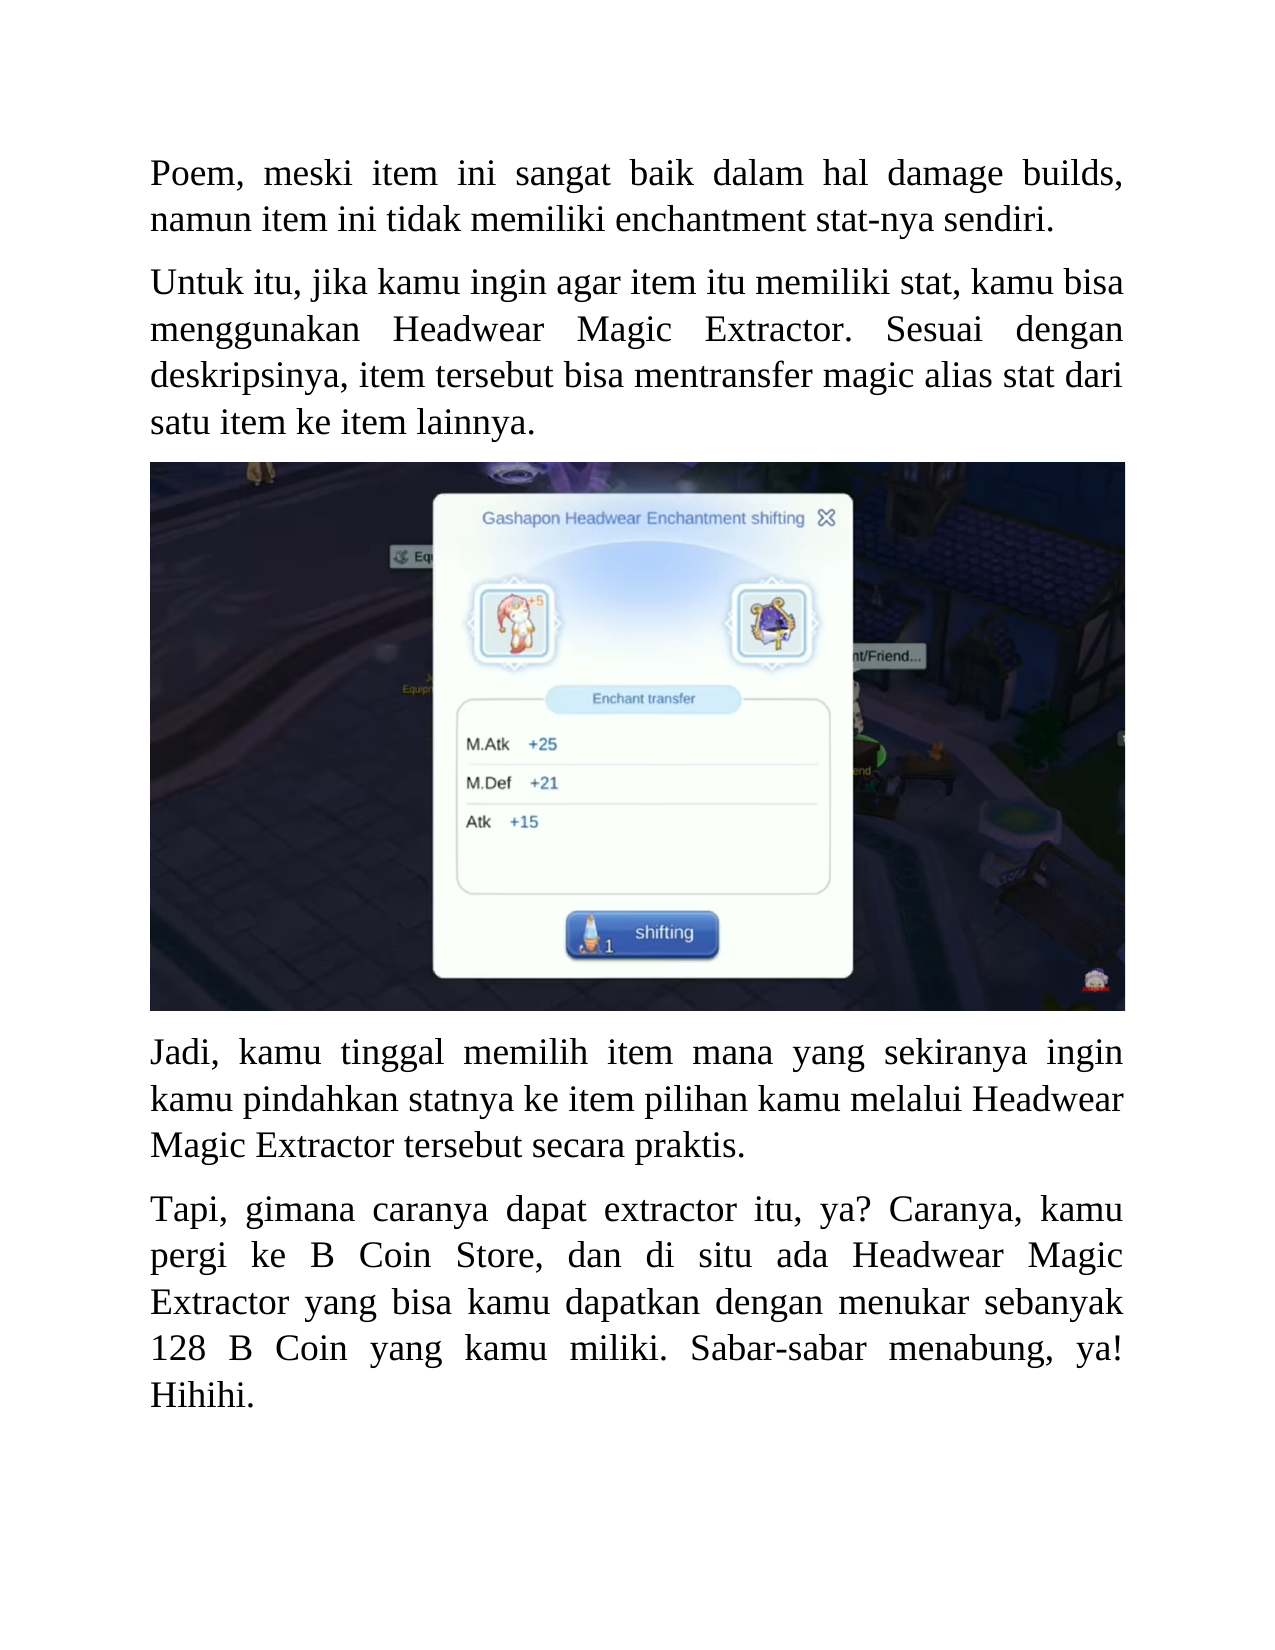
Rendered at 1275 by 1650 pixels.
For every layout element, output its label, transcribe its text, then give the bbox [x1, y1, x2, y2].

picture [150, 462, 1125, 1011]
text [150, 150, 1125, 240]
text Tapi, gimana caranya dapat extractor itu, ya? Caranya, kamu pergi ke B Coin Store, dan di situ ada Headwear Magic Extractor yang bisa kamu dapatkan dengan menukar sebanyak 128 B Coin yang kamu miliki. Sabar-sabar menabung, ya! Hihihi. [150, 1186, 1125, 1415]
text Jadi, kamu tinggal memilih item mana yang sekiranya ingin kamu pindahkan statnya ke item pilihan kamu melalui Headwear Magic Extractor tersebut secara praktis. [150, 1030, 1125, 1166]
text Untuk itu, jika kamu ingin agar item itu memiliki stat, kamu bisa menggunakan Headwear Magic Extractor. Sesuai dengan deskripsinya, item tersebut bisa mentransfer magic alias stat dari satu item ke item lainnya. [150, 260, 1125, 443]
